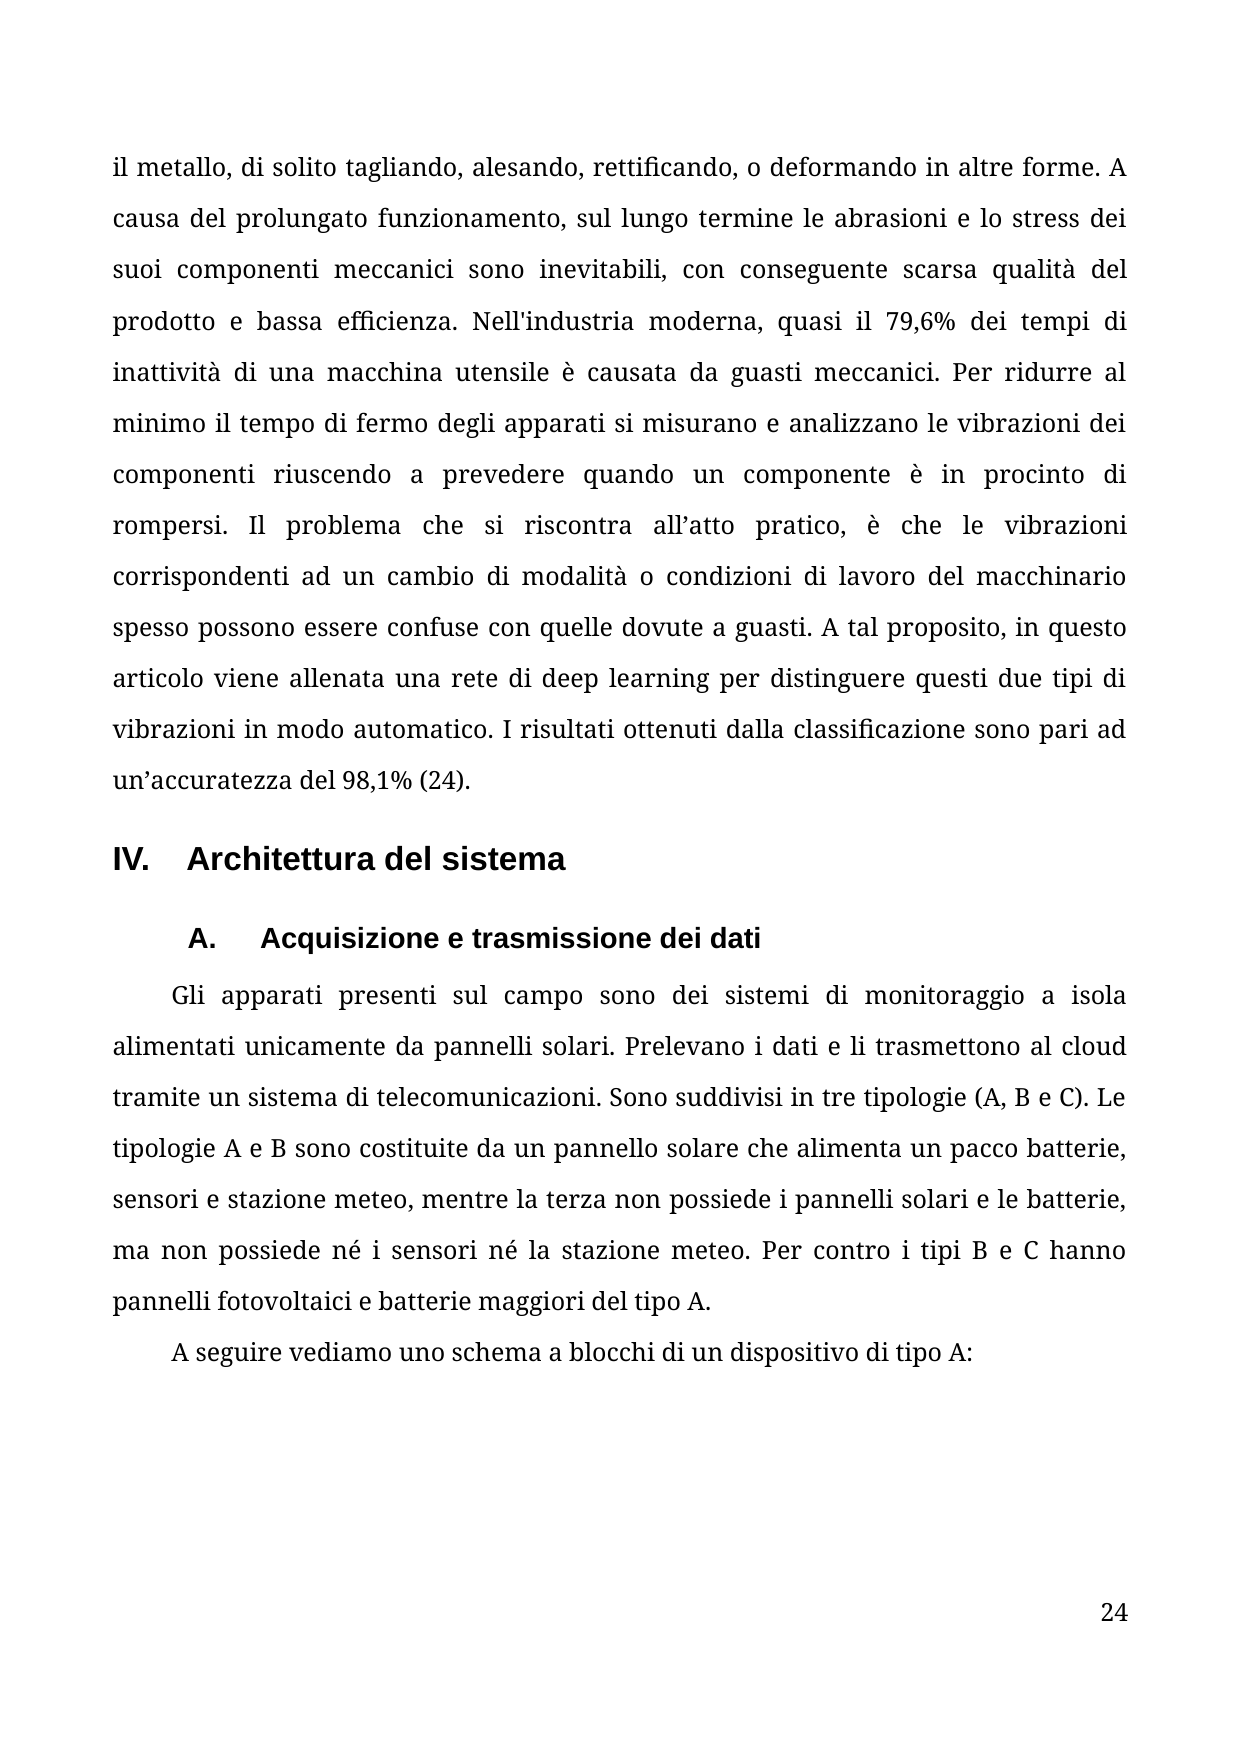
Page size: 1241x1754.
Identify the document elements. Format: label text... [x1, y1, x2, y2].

subtitle Architettura del sistema [112, 838, 1128, 877]
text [112, 150, 1128, 797]
text Gli apparati presenti sul campo sono dei sistemi di monitoraggio a isola alimentati unicamente da pannelli solari. Prelevano i dati e li trasmettono al cloud tramite un sistema di telecomunicazioni. Sono suddivisi in tre tipologie (A, B e C). Le tipologie A e B sono costituite da un pannello solare che alimenta un pacco batterie, sensori e stazione meteo, mentre la terza non possiede i pannelli solari e le batterie, ma non possiede né i sensori né la stazione meteo. Per contro i tipi B e C hanno pannelli fotovoltaici e batterie maggiori del tipo A. [112, 978, 1128, 1318]
text A seguire vediamo uno schema a blocchi di un dispositivo di tipo A: [112, 1335, 1128, 1369]
subtitle Acquisizione e trasmissione dei dati [187, 921, 1128, 955]
